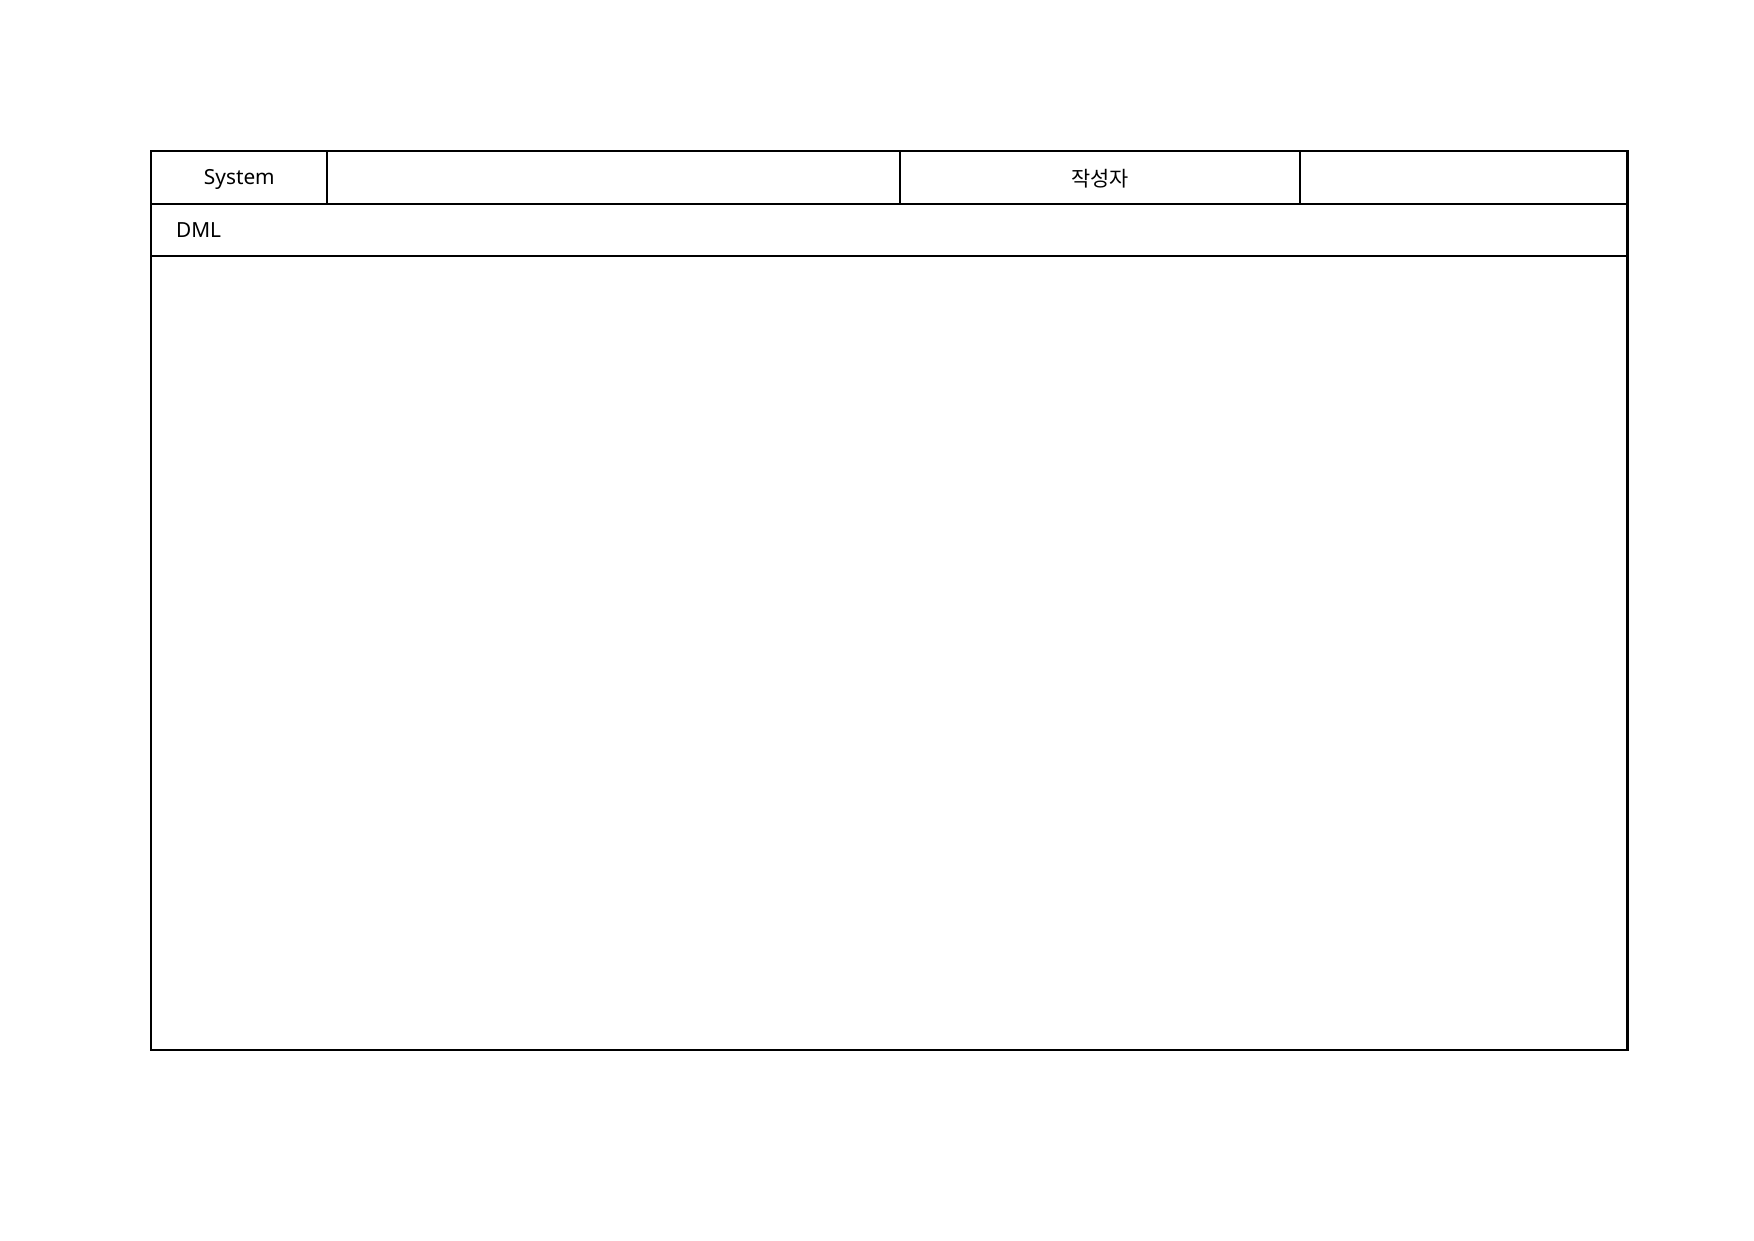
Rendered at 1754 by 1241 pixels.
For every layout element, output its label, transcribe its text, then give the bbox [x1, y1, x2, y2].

table_cell [328, 152, 899, 203]
table_cell DML [152, 205, 1626, 254]
table_cell [1301, 152, 1626, 203]
table_cell 작성자 [901, 152, 1299, 203]
table_cell System [152, 152, 326, 203]
table_cell [152, 257, 1626, 1048]
